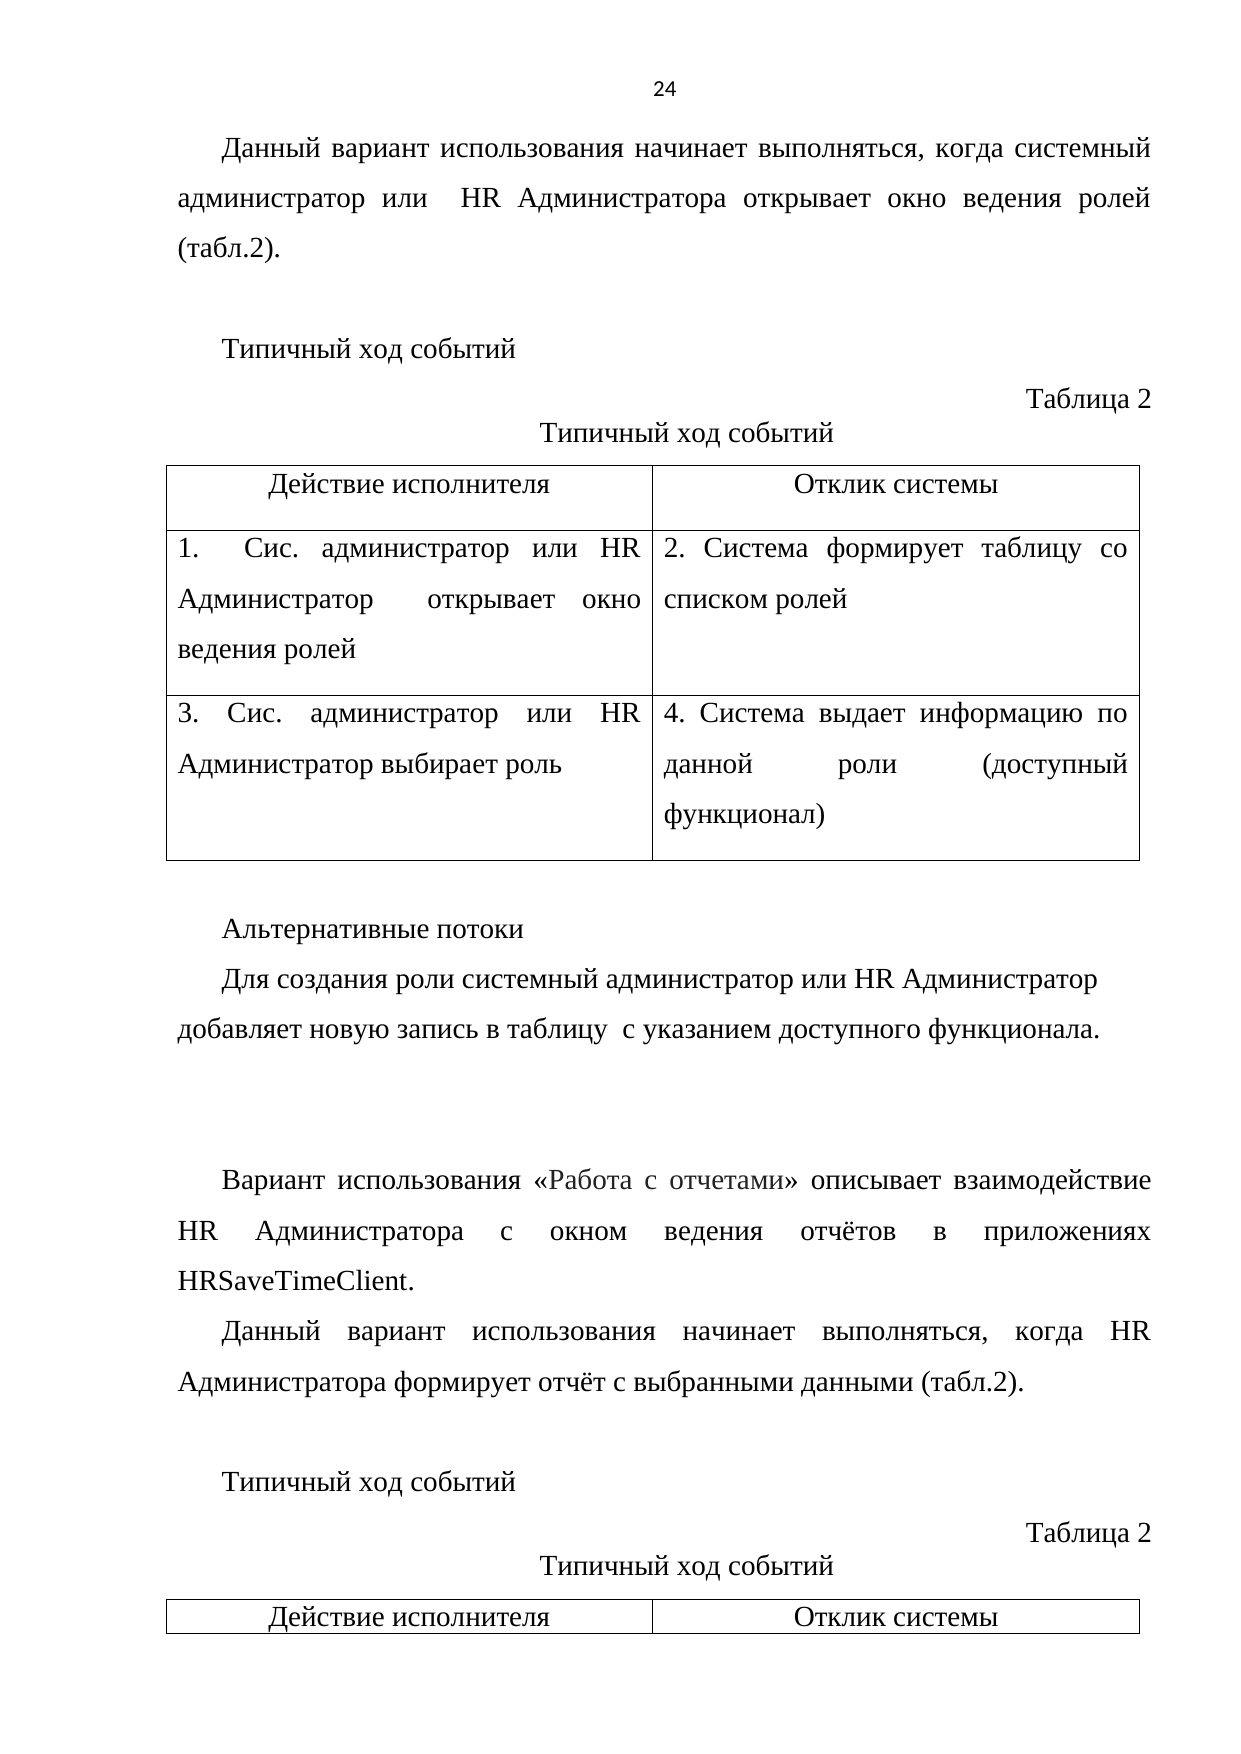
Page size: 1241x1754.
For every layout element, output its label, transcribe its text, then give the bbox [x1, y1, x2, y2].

text Типичный ход событий [177, 1548, 1152, 1582]
text Для создания роли системный администратор или HR Администратор добавляет новую запись в таблицу с указанием доступного функционала. [177, 961, 1152, 1045]
text Альтернативные потоки [177, 911, 1152, 944]
text Вариант использования «Работа с отчетами» описывает взаимодействие HR Администратора с окном ведения отчётов в приложениях HRSaveTimeClient. [177, 1162, 1152, 1297]
text Таблица 2 [177, 1515, 1152, 1548]
text Таблица 2 [177, 381, 1152, 415]
table_header Действие исполнителя [167, 466, 652, 529]
text Типичный ход событий [177, 415, 1152, 448]
text Типичный ход событий [177, 1464, 1152, 1498]
table_cell 1. Сис. администратор или HR Администратор открывает окно ведения ролей [167, 531, 652, 694]
table_header Отклик системы [653, 1600, 1139, 1633]
table_header Отклик системы [653, 466, 1139, 529]
text Типичный ход событий [177, 331, 1152, 364]
table_cell 2. Система формирует таблицу со списком ролей [653, 531, 1139, 694]
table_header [167, 1600, 652, 1633]
text Данный вариант использования начинает выполняться, когда HR Администратора формирует отчёт с выбранными данными (табл.2). [177, 1313, 1152, 1397]
table_cell 3. Сис. администратор или HR Администратор выбирает роль [167, 696, 652, 859]
text Данный вариант использования начинает выполняться, когда системный администратор или HR Администратора открывает окно ведения ролей (табл.2). [177, 130, 1152, 264]
table_cell 4. Система выдает информацию по данной роли (доступный функционал) [653, 696, 1139, 859]
